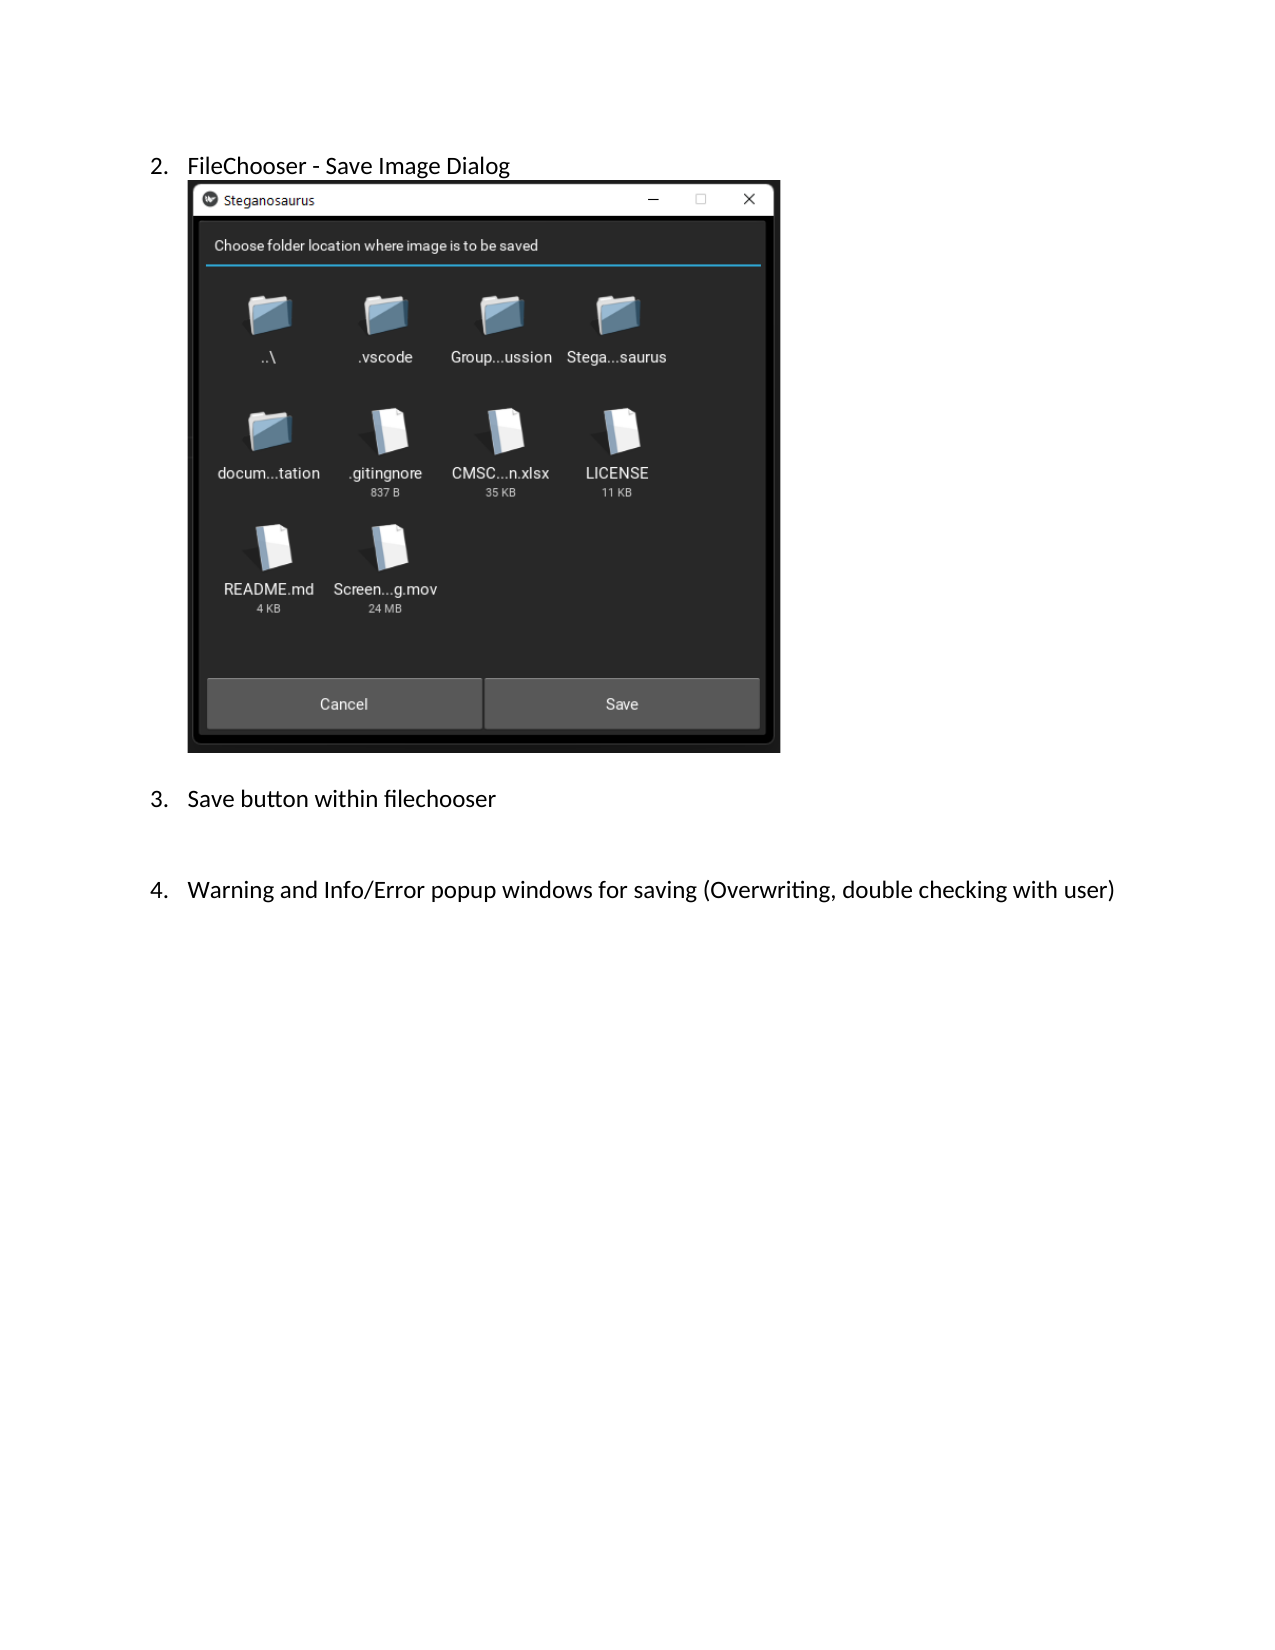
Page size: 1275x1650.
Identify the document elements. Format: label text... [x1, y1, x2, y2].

list Warning and Info/Error popup windows for saving (Overwriting, double checking with user) [150, 874, 1125, 905]
list Save button within filechooser [150, 783, 1125, 813]
picture [187, 180, 781, 753]
list FileChooser - Save Image Dialog [150, 150, 1125, 181]
